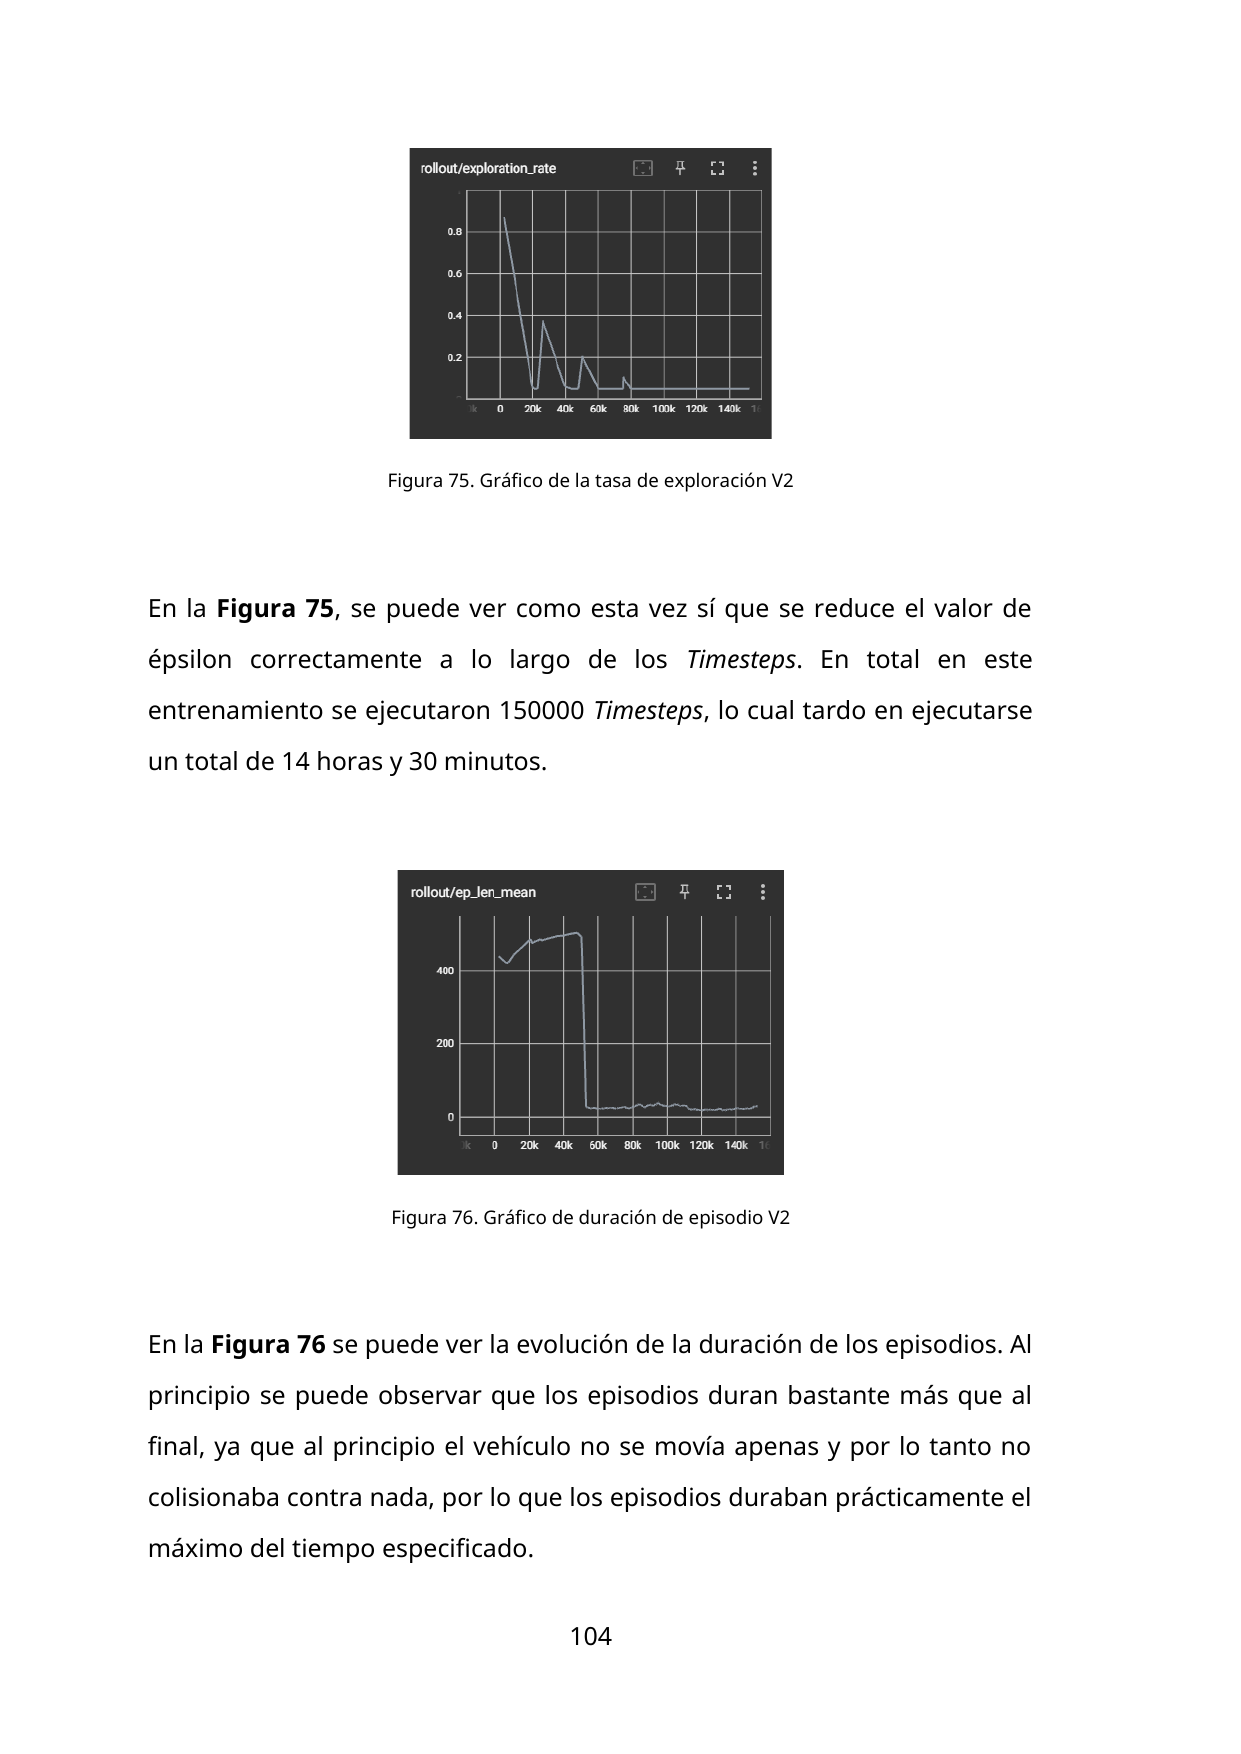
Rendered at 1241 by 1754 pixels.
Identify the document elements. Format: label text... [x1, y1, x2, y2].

picture [397, 870, 784, 1175]
text En la Figura 76 se puede ver la evolución de la duración de los episodios. Al principio se puede observar que los episodios duran bastante más que al final, ya que al principio el vehículo no se movía apenas y por lo tanto no colisionaba contra nada, por lo que los episodios duraban prácticamente el máximo del tiempo especificado. [148, 1327, 1033, 1565]
text Figura 76. Gráfico de duración de episodio V2 [148, 1204, 1033, 1229]
text En la Figura 75, se puede ver como esta vez sí que se reduce el valor de épsilon correctamente a lo largo de los Timesteps. En total en este entrenamiento se ejecutaron 150000 Timesteps, lo cual tardo en ejecutarse un total de 14 horas y 30 minutos. [148, 590, 1033, 777]
text Figura 75. Gráfico de la tasa de exploración V2 [148, 468, 1033, 493]
picture [409, 148, 772, 439]
